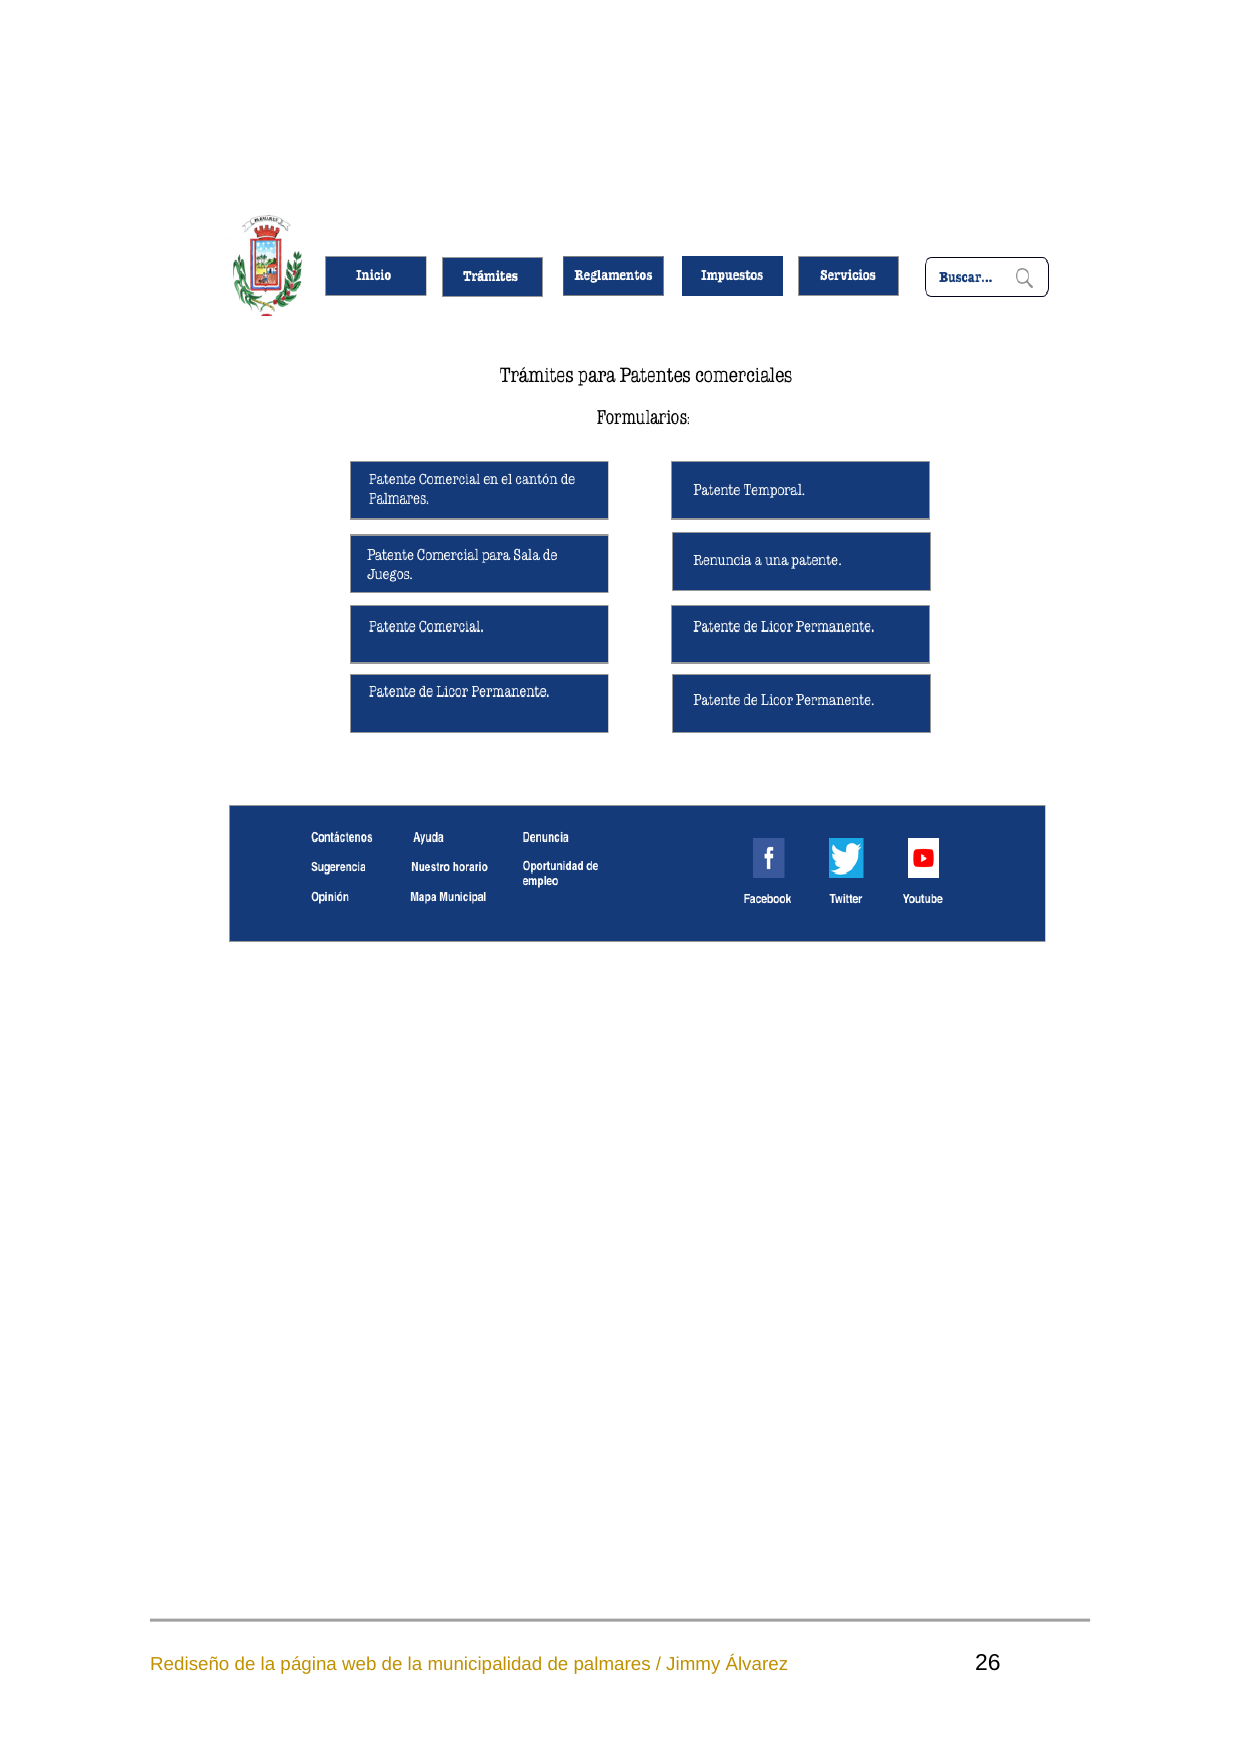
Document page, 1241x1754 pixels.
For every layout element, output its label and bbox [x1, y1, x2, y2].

picture [177, 150, 1077, 1050]
